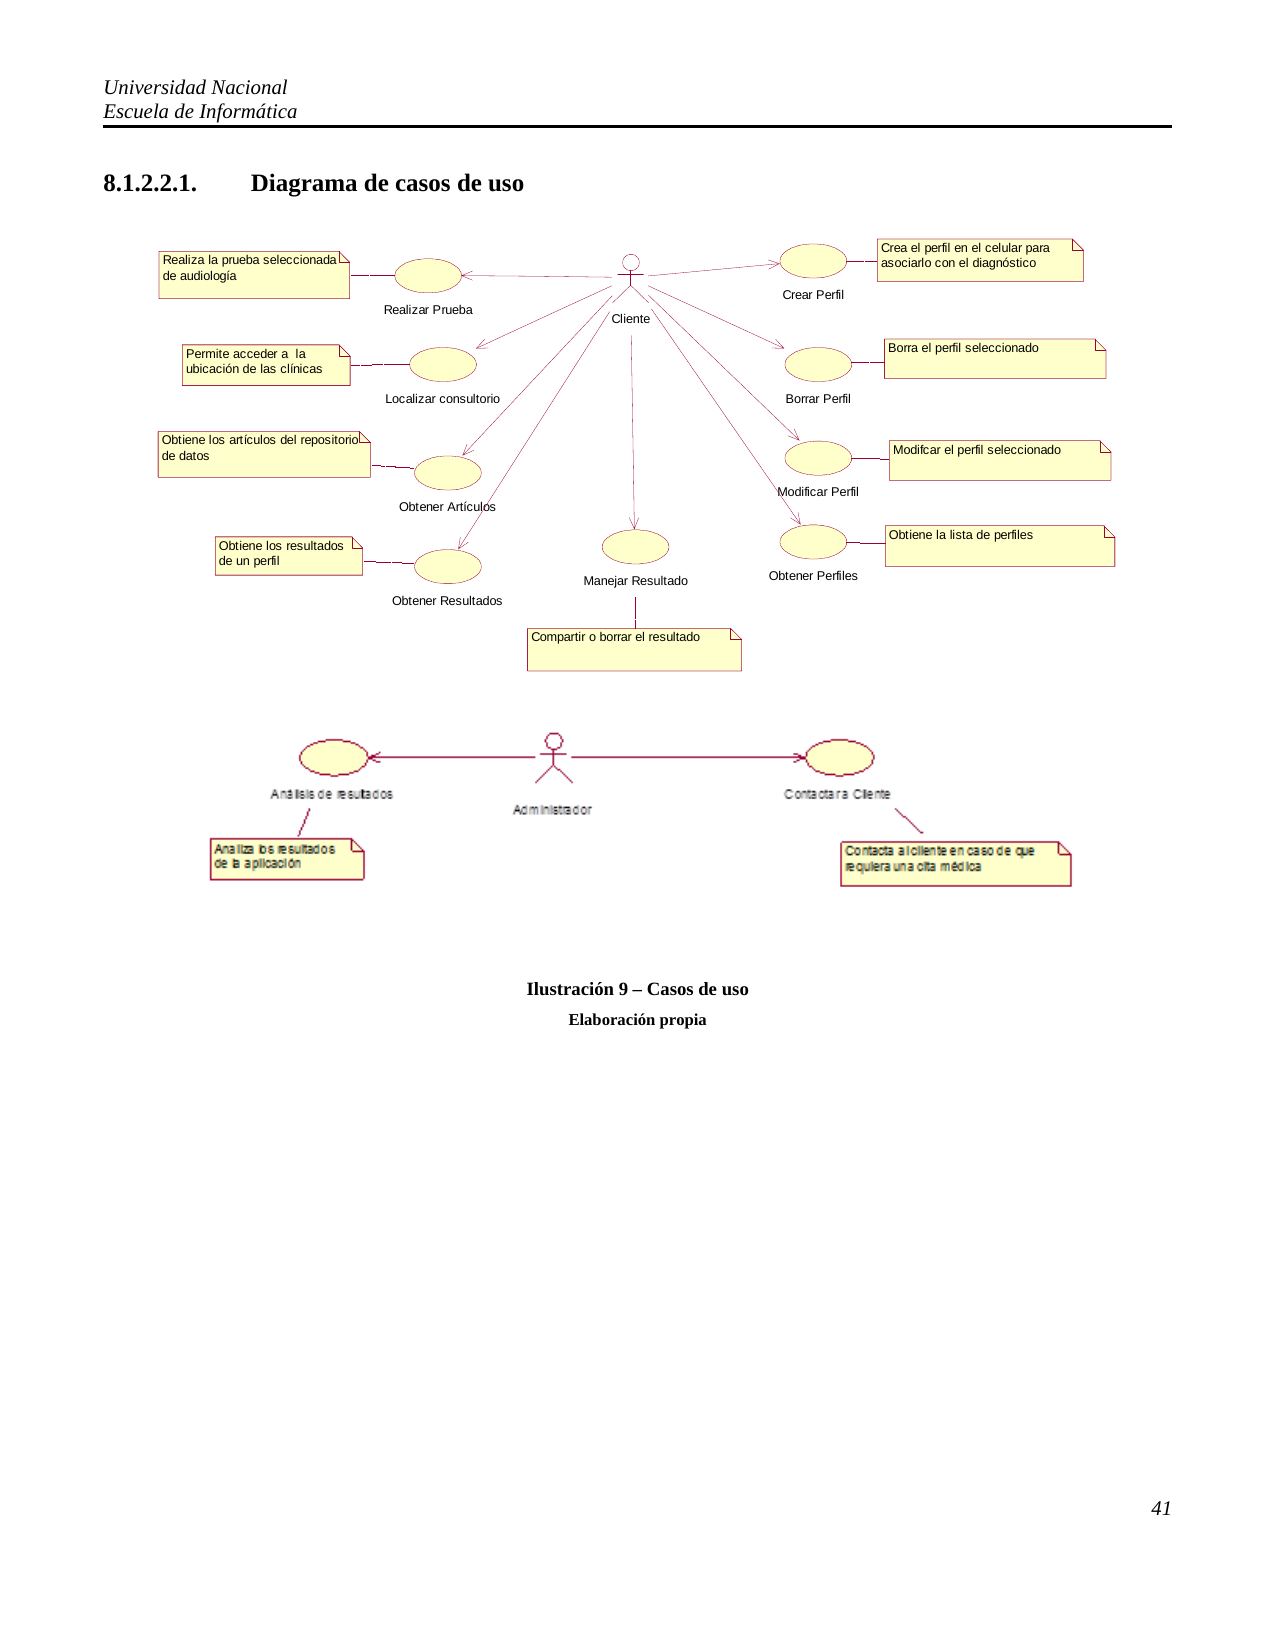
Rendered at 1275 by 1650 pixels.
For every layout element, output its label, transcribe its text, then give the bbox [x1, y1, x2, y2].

list Diagrama de casos de uso [103, 168, 1172, 197]
text Elaboración propia [103, 1010, 1172, 1029]
text Ilustración 9 – Casos de uso [103, 978, 1172, 999]
picture [143, 709, 1133, 931]
